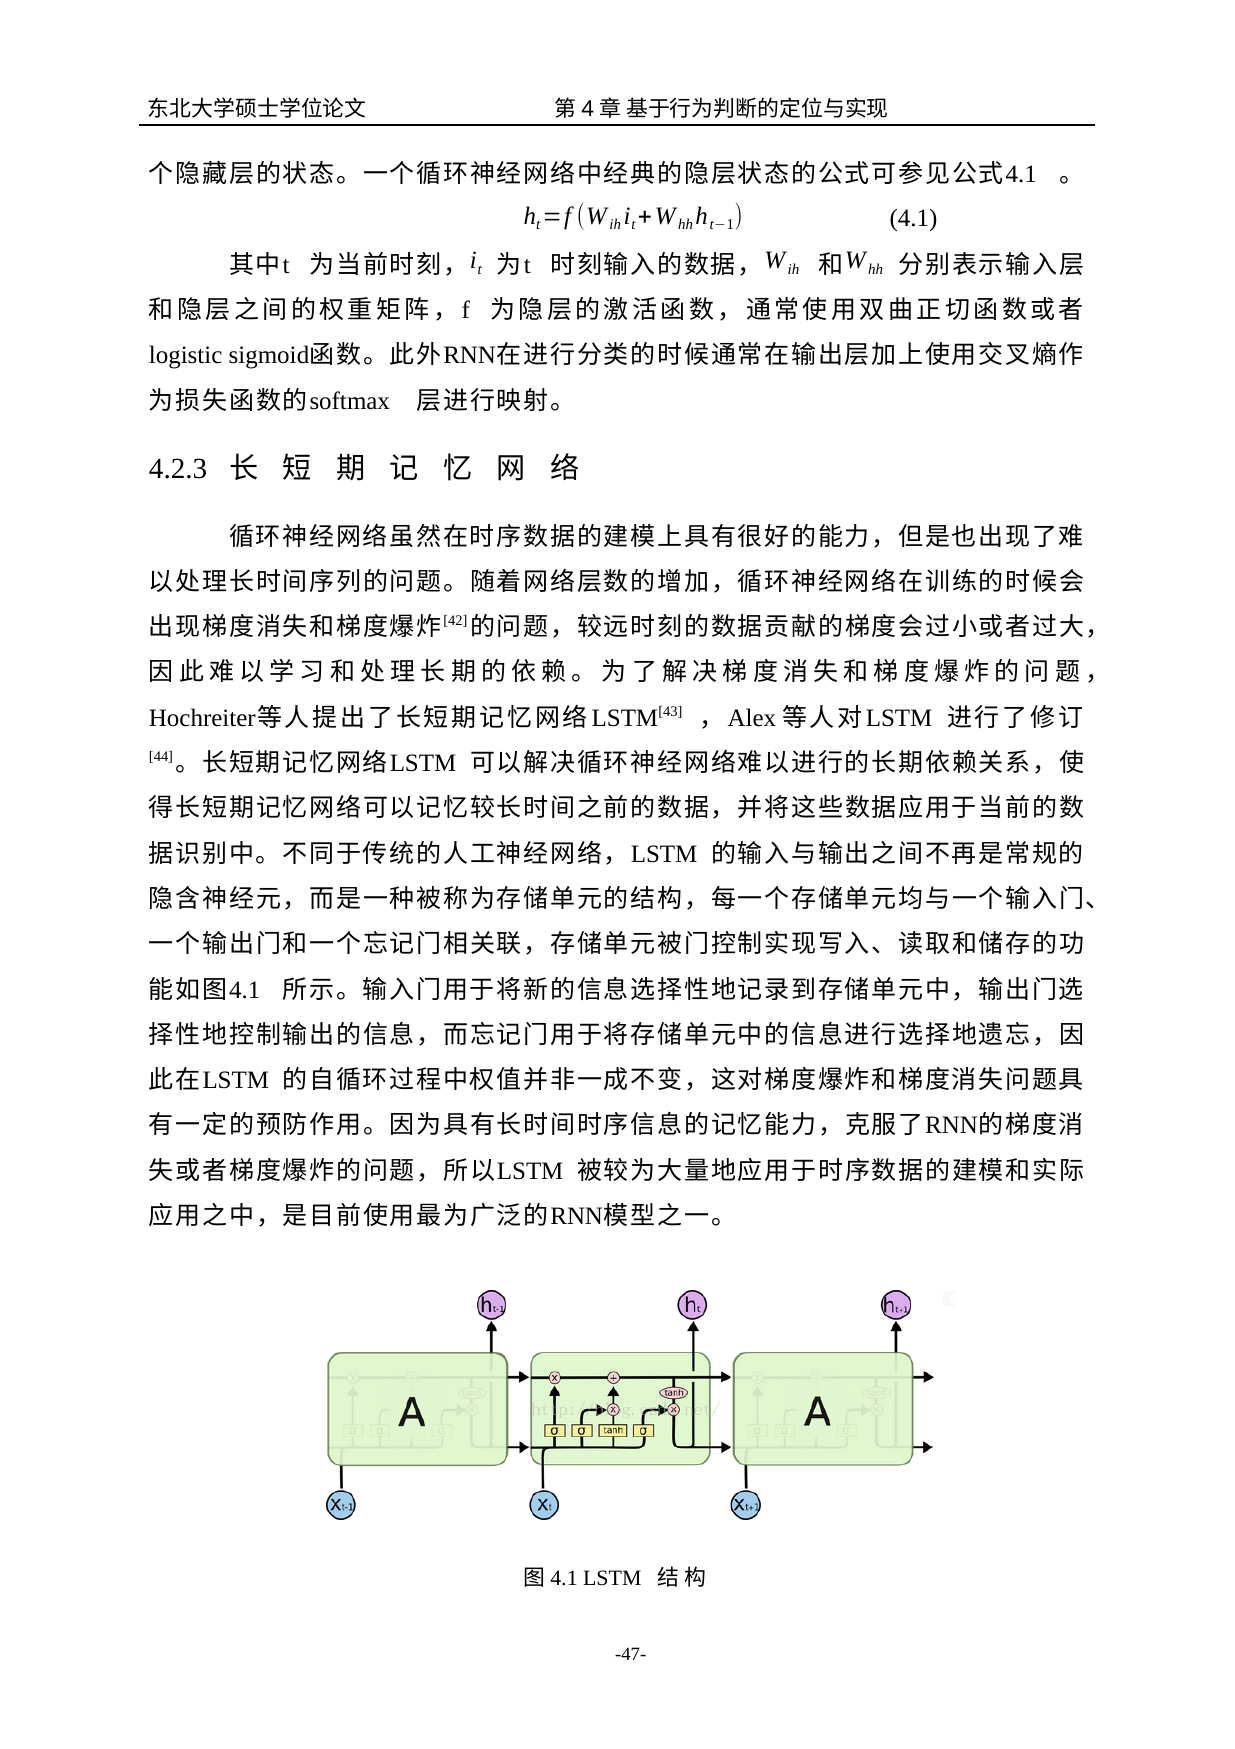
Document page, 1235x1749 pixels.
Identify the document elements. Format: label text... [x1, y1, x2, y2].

subtitle 长短期记忆网络 [143, 443, 1086, 489]
text 其中t为当前时刻，为t时刻输入的数据，和分别表示输入层和隐层之间的权重矩阵，f为隐层的激活函数，通常使用双曲正切函数或者logistic sigmoid函数。此外RNN在进行分类的时候通常在输出层加上使用交叉熵作为损失函数的softmax层进行映射。 [149, 240, 1086, 421]
text 循环神经网络虽然在时序数据的建模上具有很好的能力，但是也出现了难以处理长时间序列的问题。随着网络层数的增加，循环神经网络在训练的时候会出现梯度消失和梯度爆炸[42]的问题，较远时刻的数据贡献的梯度会过小或者过大，因此难以学习和处理长期的依赖。为了解决梯度消失和梯度爆炸的问题，Hochreiter等人提出了长短期记忆网络LSTM[43]，Alex等人对LSTM进行了修订[44]。长短期记忆网络LSTM可以解决循环神经网络难以进行的长期依赖关系，使得长短期记忆网络可以记忆较长时间之前的数据，并将这些数据应用于当前的数据识别中。不同于传统的人工神经网络，LSTM的输入与输出之间不再是常规的隐含神经元，而是一种被称为存储单元的结构，每一个存储单元均与一个输入门、一个输出门和一个忘记门相关联，存储单元被门控制实现写入、读取和储存的功能如图4.1所示。输入门用于将新的信息选择性地记录到存储单元中，输出门选择性地控制输出的信息，而忘记门用于将存储单元中的信息进行选择地遗忘，因此在LSTM的自循环过程中权值并非一成不变，这对梯度爆炸和梯度消失问题具有一定的预防作用。因为具有长时间时序信息的记忆能力，克服了RNN的梯度消失或者梯度爆炸的问题，所以LSTM被较为大量地应用于时序数据的建模和实际应用之中，是目前使用最为广泛的RNN模型之一。 [149, 511, 1086, 1236]
picture [280, 1270, 956, 1530]
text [149, 149, 1086, 194]
text (4.1) [149, 194, 1086, 240]
